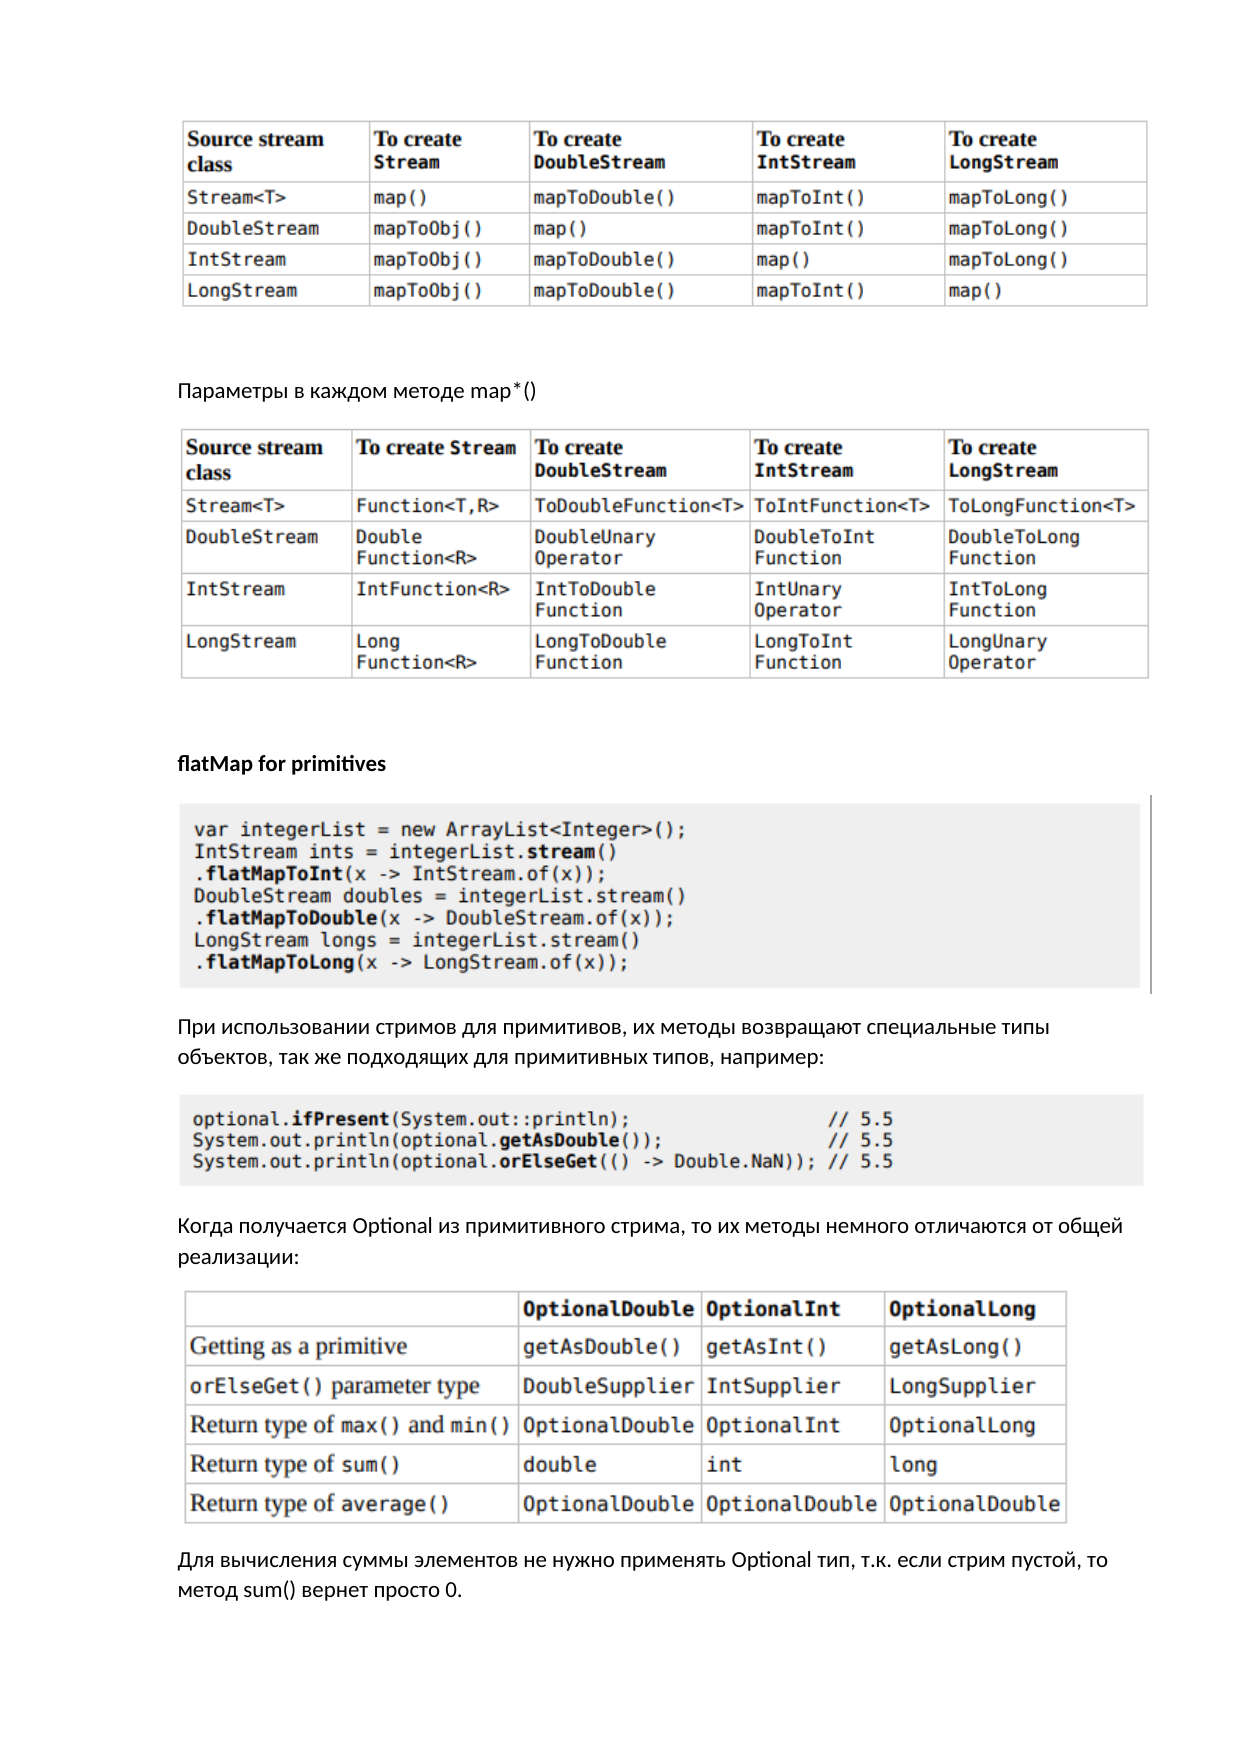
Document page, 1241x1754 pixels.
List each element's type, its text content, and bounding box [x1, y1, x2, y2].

text flatMap for primitives [177, 749, 1152, 777]
text При использовании стримов для примитивов, их методы возвращают специальные типы объектов, так же подходящих для примитивных типов, например: [177, 1012, 1152, 1070]
picture [177, 1288, 1072, 1527]
text Когда получается Optional из примитивного стрима, то их методы немного отличаются от общей реализации: [177, 1212, 1152, 1270]
text Для вычисления суммы элементов не нужно применять Optional тип, т.к. если стрим пустой, то метод sum() вернет просто 0. [177, 1545, 1152, 1603]
picture [177, 795, 1152, 994]
picture [177, 118, 1152, 311]
picture [177, 422, 1152, 683]
text Параметры в каждом методе map*() [177, 376, 1152, 404]
picture [177, 1089, 1152, 1193]
